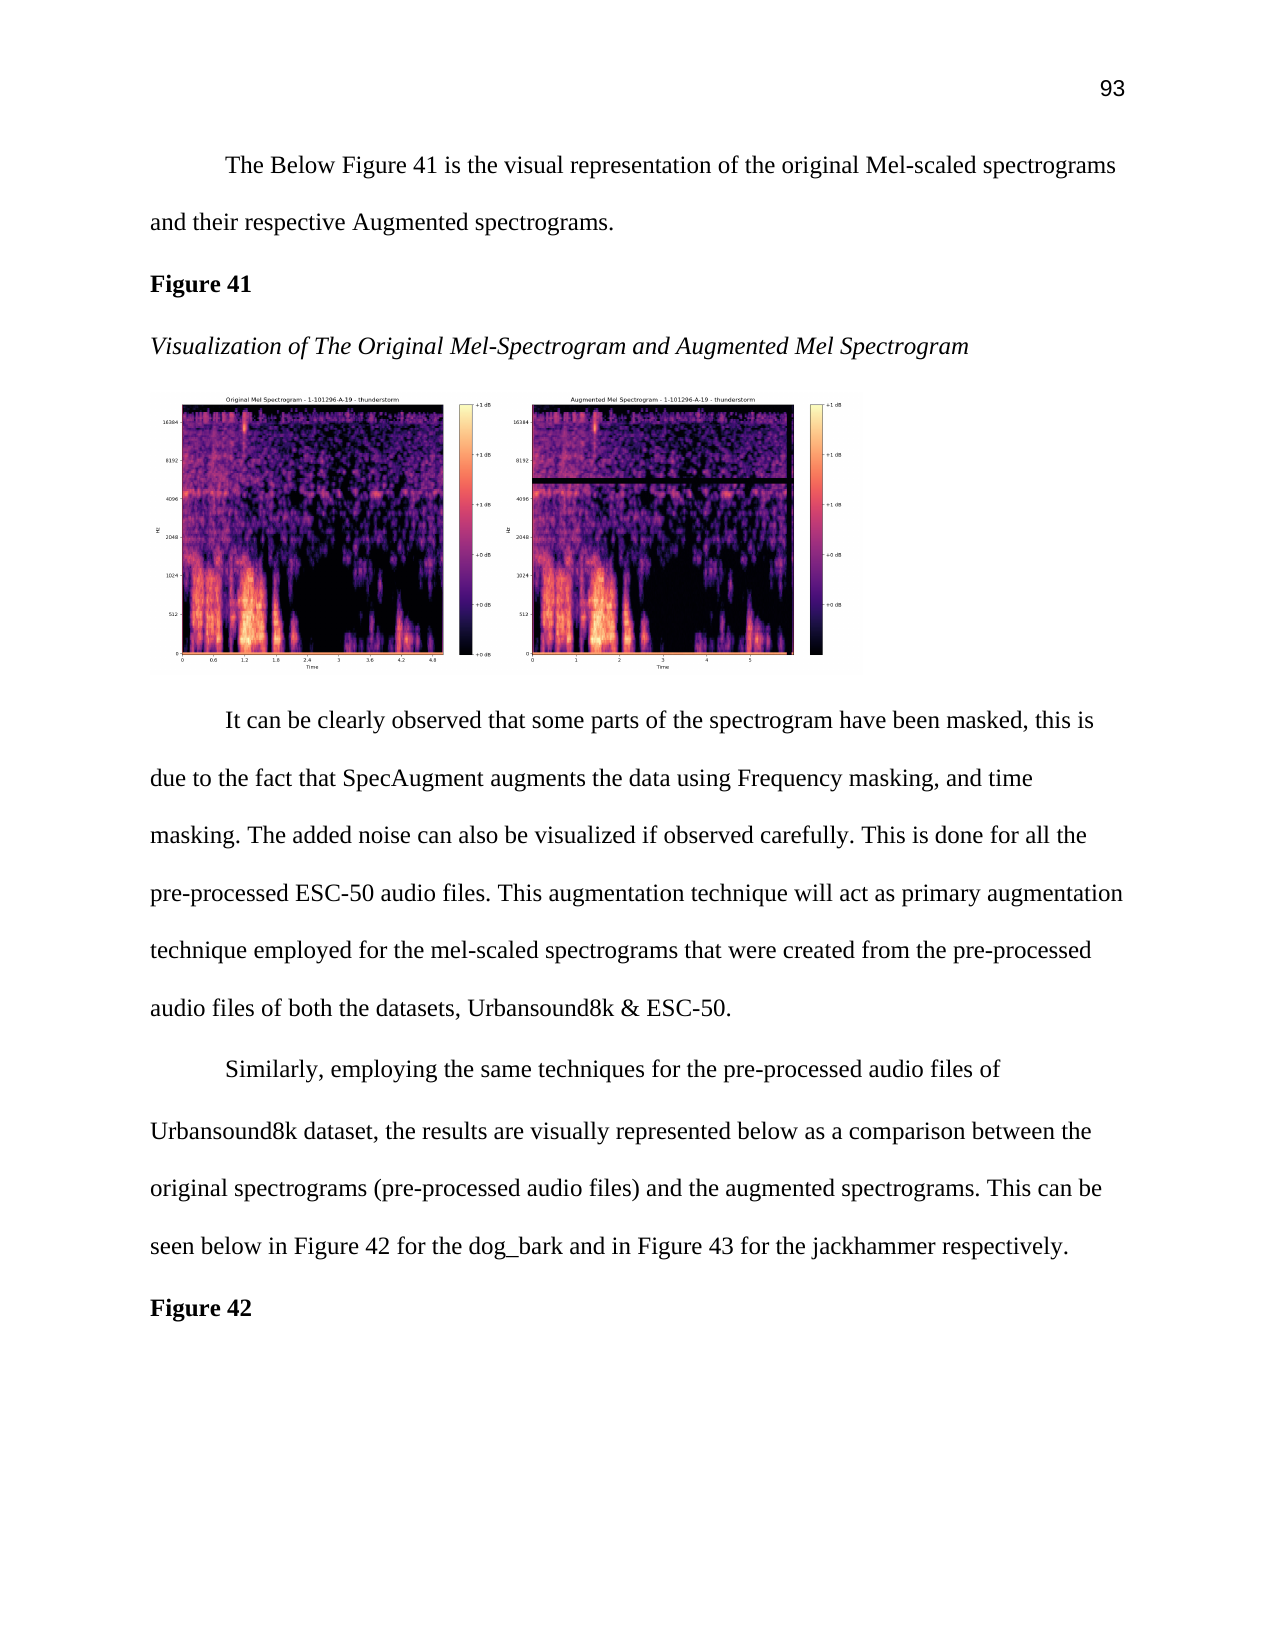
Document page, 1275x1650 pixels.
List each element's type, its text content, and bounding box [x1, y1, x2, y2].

text Urbansound8k dataset, the results are visually represented below as a comparison between the original spectrograms (pre-processed audio files) and the augmented spectrograms. This can be seen below in Figure 42 for the dog_bark and in Figure 43 for the jackhammer respectively. [150, 1116, 1125, 1260]
text It can be clearly observed that some parts of the spectrogram have been masked, this is due to the fact that SpecAugment augments the data using Frequency masking, and time masking. The added noise can also be visualized if observed carefully. This is done for all the pre-processed ESC-50 audio files. This augmentation technique will act as primary augmentation technique employed for the mel-scaled spectrograms that were created from the pre-processed audio files of both the datasets, Urbansound8k & ESC-50. [150, 705, 1125, 1021]
picture [150, 392, 864, 675]
title Visualization of The Original Mel-Spectrogram and Augmented Mel Spectrogram [150, 331, 1125, 359]
text Figure 41 [150, 269, 1125, 298]
text The Below Figure 41 is the visual representation of the original Mel-scaled spectrograms and their respective Augmented spectrograms. [150, 150, 1125, 236]
text Similarly, employing the same techniques for the pre-processed audio files of [150, 1054, 1125, 1083]
text Figure 42 [150, 1293, 1125, 1321]
